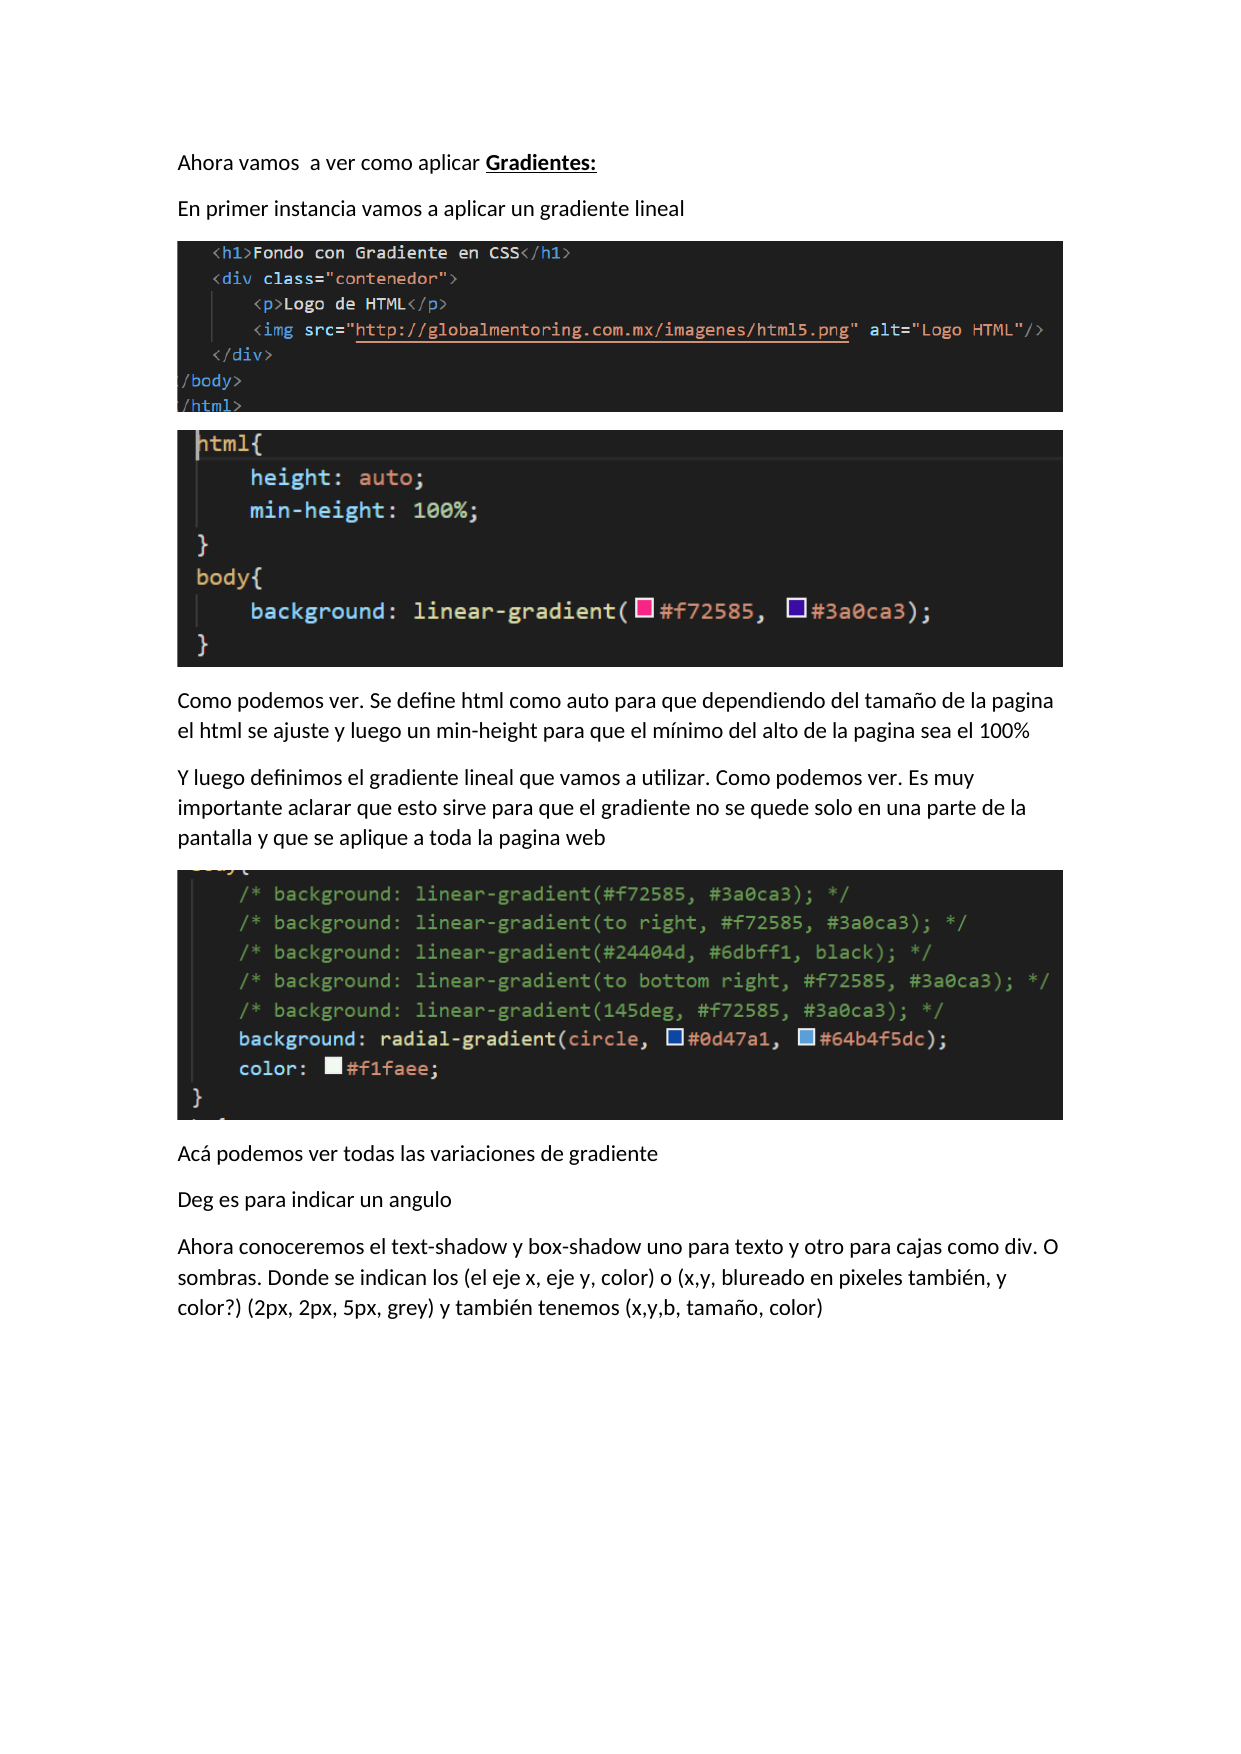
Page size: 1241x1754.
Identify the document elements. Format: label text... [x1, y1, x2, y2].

picture [177, 241, 1063, 412]
text Como podemos ver. Se define html como auto para que dependiendo del tamaño de la pagina el html se ajuste y luego un min-height para que el mínimo del alto de la pagina sea el 100% [177, 686, 1063, 744]
text En primer instancia vamos a aplicar un gradiente lineal [177, 194, 1063, 222]
text Ahora conoceremos el text-shadow y box-shadow uno para texto y otro para cajas como div. O sombras. Donde se indican los (el eje x, eje y, color) o (x,y, blureado en pixeles también, y color?) (2px, 2px, 5px, grey) y también tenemos (x,y,b, tamaño, color) [177, 1232, 1063, 1321]
text Ahora vamos a ver como aplicar Gradientes: [177, 148, 1063, 176]
text Y luego definimos el gradiente lineal que vamos a utilizar. Como podemos ver. Es muy importante aclarar que esto sirve para que el gradiente no se quede solo en una parte de la pantalla y que se aplique a toda la pagina web [177, 763, 1063, 851]
picture [177, 870, 1063, 1120]
picture [177, 430, 1063, 667]
text Acá podemos ver todas las variaciones de gradiente [177, 1139, 1063, 1167]
text Deg es para indicar un angulo [177, 1186, 1063, 1213]
